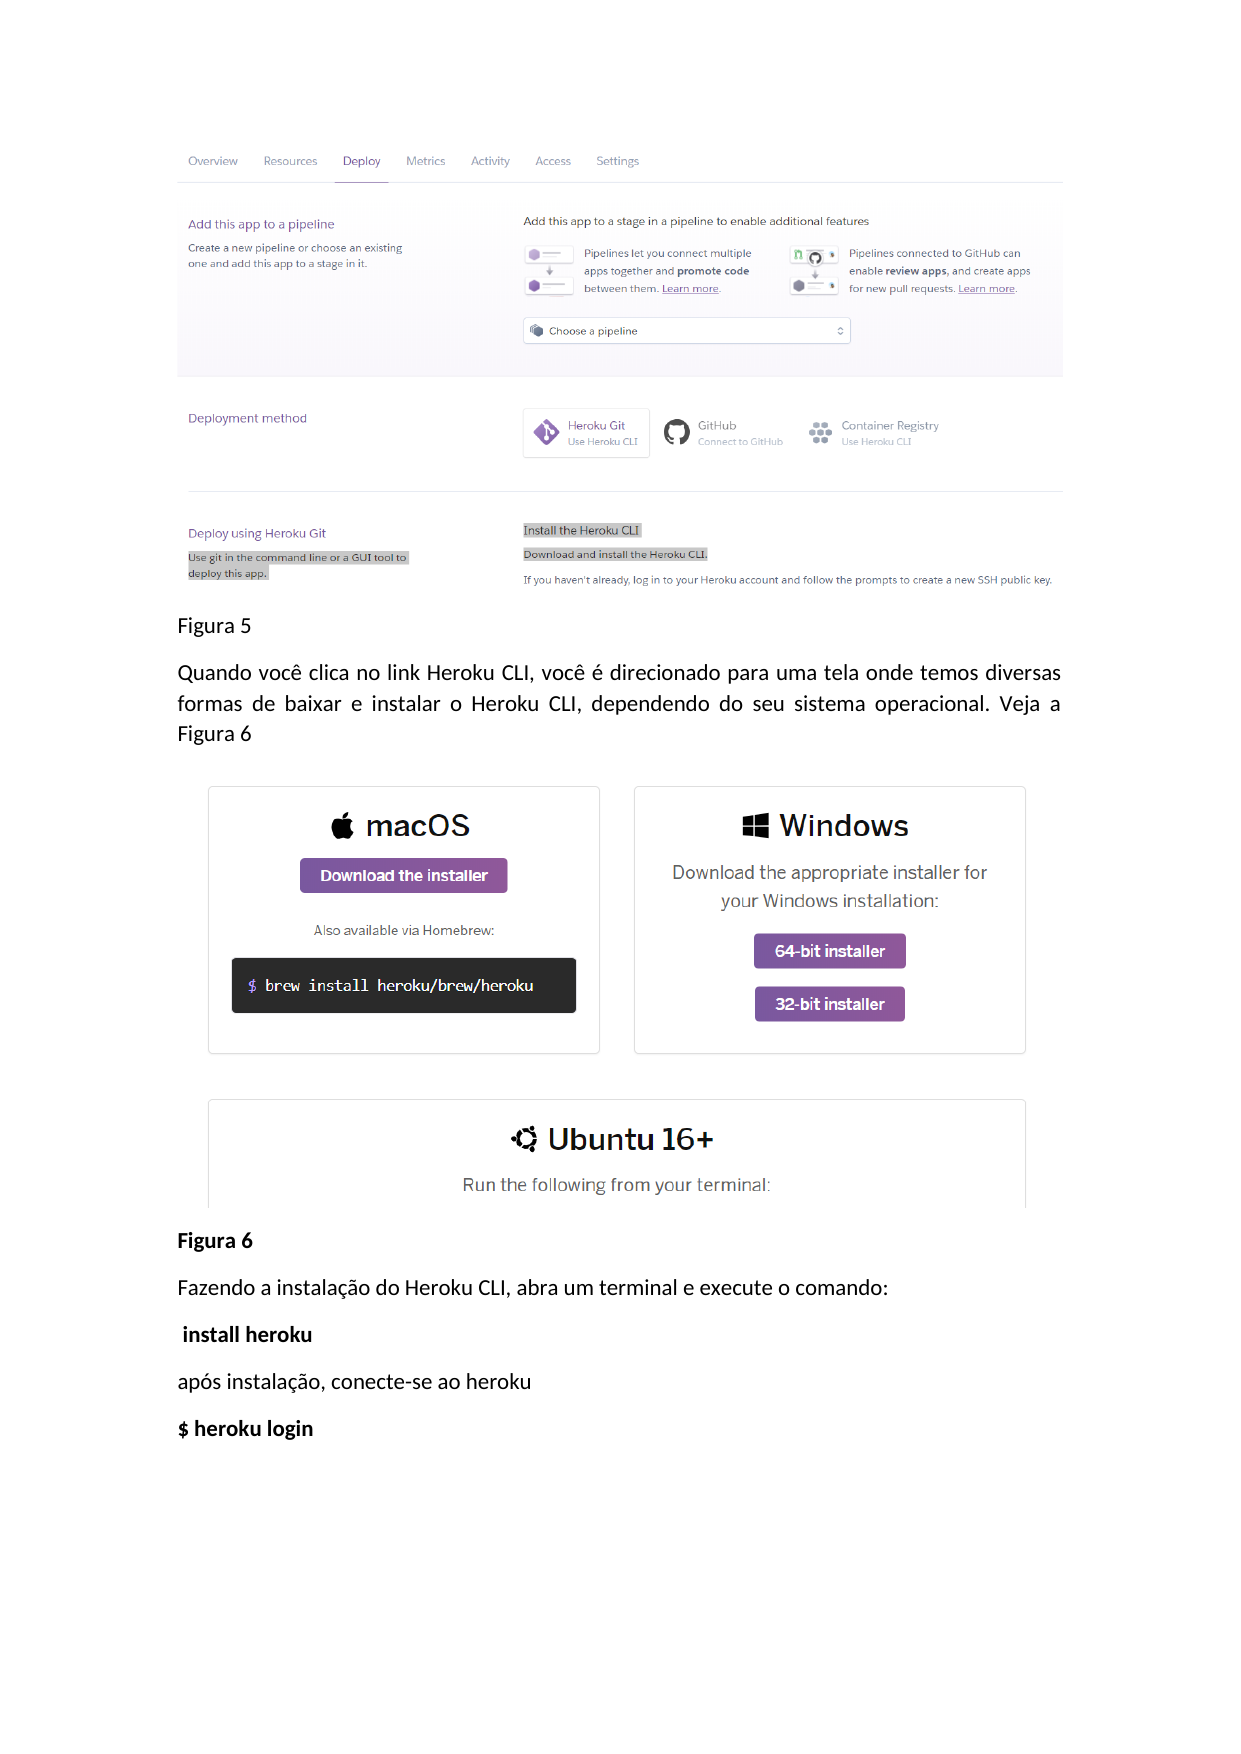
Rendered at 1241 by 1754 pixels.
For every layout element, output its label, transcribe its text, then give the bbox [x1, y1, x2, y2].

text Fazendo a instalação do Heroku CLI, abra um terminal e execute o comando: [177, 1273, 1063, 1301]
picture [177, 765, 1063, 1208]
text após instalação, conecte-se ao heroku [177, 1367, 1063, 1395]
text install heroku [177, 1320, 1063, 1348]
text $ heroku login [177, 1414, 1063, 1442]
text Figura 6 [177, 1226, 1063, 1254]
picture [177, 147, 1063, 593]
text Figura 5 [177, 612, 1063, 640]
text Quando você clica no link Heroku CLI, você é direcionado para uma tela onde temos diversas formas de baixar e instalar o Heroku CLI, dependendo do seu sistema operacional. Veja a Figura 6 [177, 658, 1063, 747]
